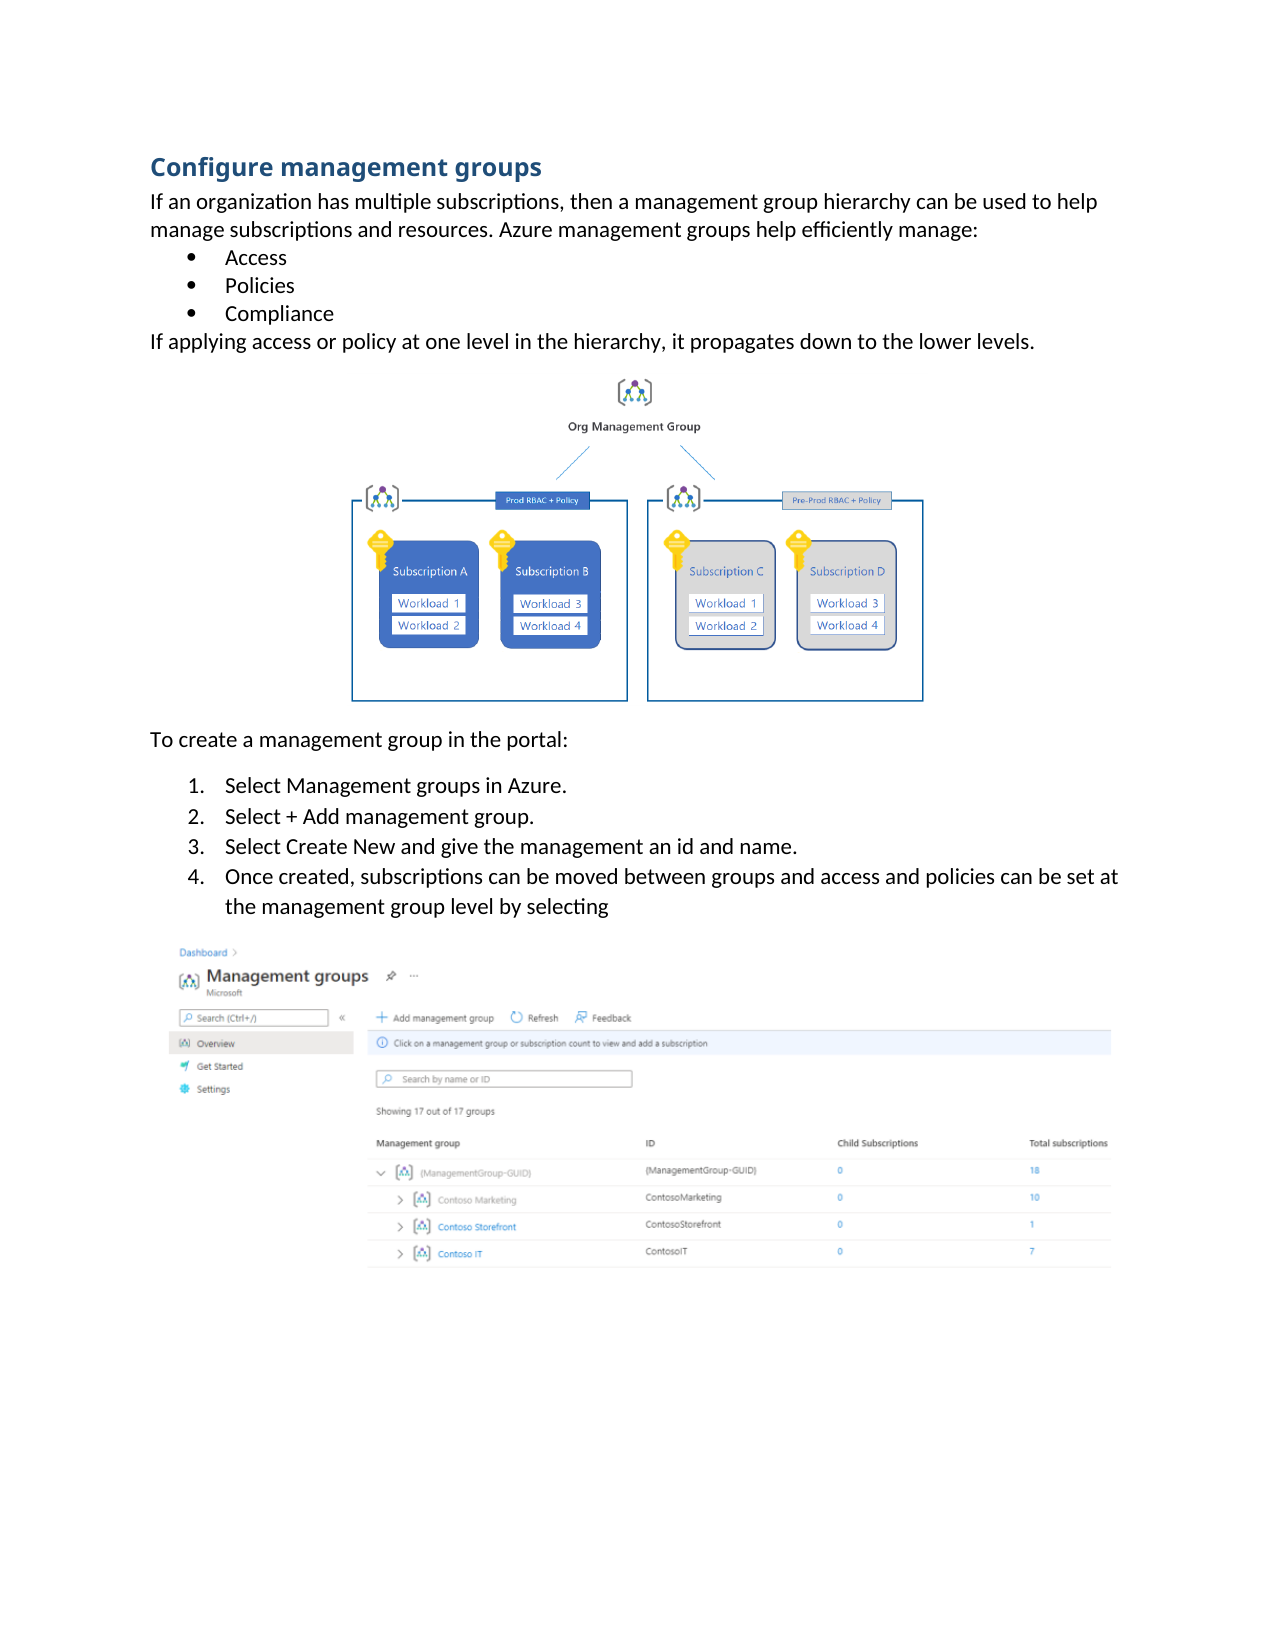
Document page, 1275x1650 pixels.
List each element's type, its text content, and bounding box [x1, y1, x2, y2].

list Once created, subscriptions can be moved between groups and access and policies can be set at the management group level by selecting [187, 862, 1125, 920]
list Access [187, 243, 1125, 271]
list Select Create New and give the management an id and name. [187, 832, 1125, 860]
text If an organization has multiple subscriptions, then a management group hierarchy can be used to help manage subscriptions and resources. Azure management groups help efficiently manage: [150, 187, 1125, 243]
list Select Management groups in Azure. [187, 772, 1125, 799]
text If applying access or policy at one level in the hierarchy, it propagates down to the lower levels. [150, 327, 1125, 355]
list Policies [187, 271, 1125, 299]
subtitle Configure management groups [150, 150, 1125, 184]
list Compliance [187, 299, 1125, 327]
list Select + Add management group. [187, 802, 1125, 830]
text To create a management group in the portal: [150, 725, 1125, 753]
